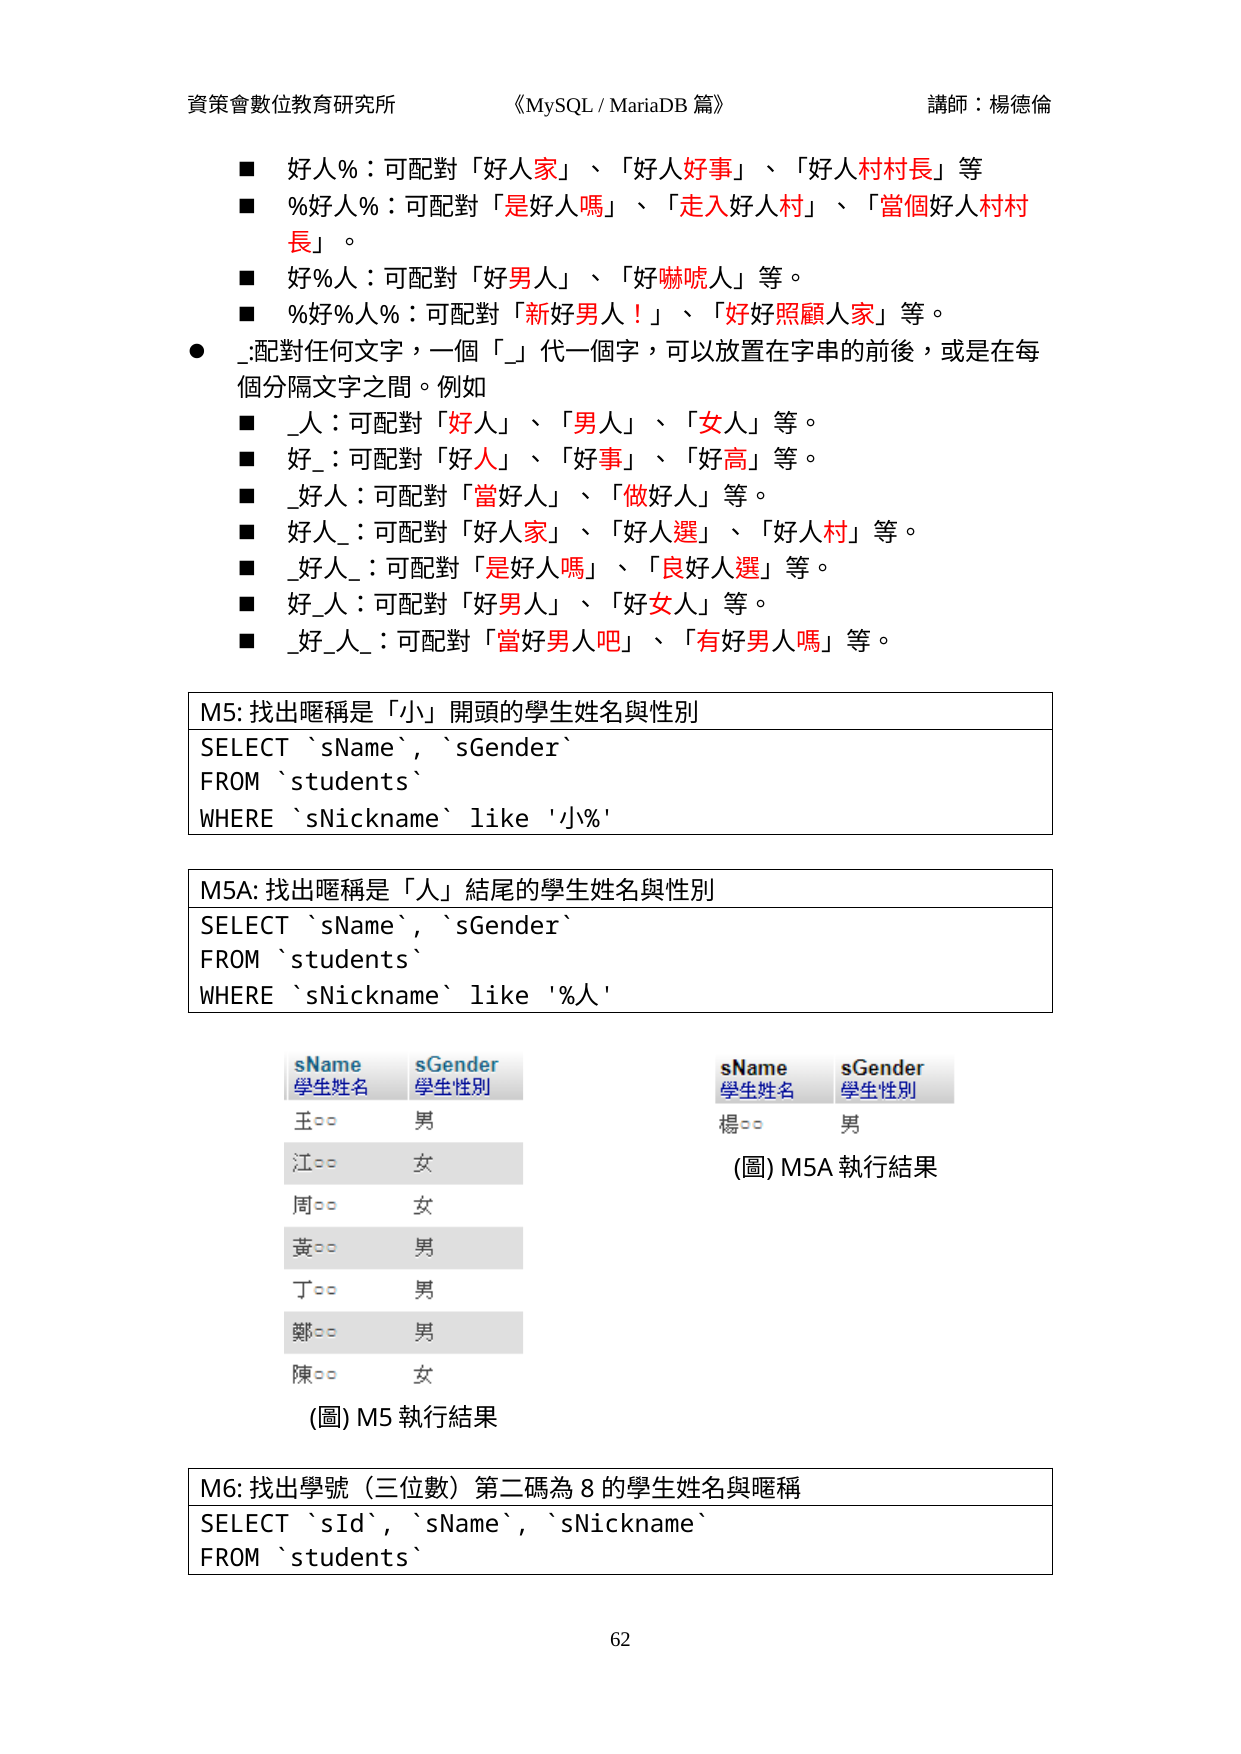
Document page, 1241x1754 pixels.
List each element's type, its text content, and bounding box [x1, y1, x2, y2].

picture [284, 1047, 524, 1398]
list %好人%：可配對「是好人嗎」、「走入好人村」、「當個好人村村長」。 [237, 186, 1053, 259]
list _好人：可配對「當好人」、「做好人」等。 [237, 476, 1053, 512]
list 好人_：可配對「好人家」、「好人選」、「好人村」等。 [237, 512, 1053, 549]
list 好_人：可配對「好男人」、「好女人」等。 [237, 585, 1053, 621]
list _好_人_：可配對「當好男人吧」、「有好男人嗎」等。 [237, 621, 1053, 657]
list 好_：可配對「好人」、「好事」、「好高」等。 [237, 440, 1053, 476]
list %好%人%：可配對「新好男人！」、「好好照顧人家」等。 [237, 295, 1053, 331]
table_header M5A: 找出暱稱是「人」結尾的學生姓名與性別 [189, 870, 1052, 907]
list 好人%：可配對「好人家」、「好人好事」、「好人村村長」等 [237, 150, 1053, 186]
table_header (圖) M5A執行結果 [620, 1047, 1052, 1433]
list 好%人：可配對「好男人」、「好嚇唬人」等。 [237, 259, 1053, 295]
picture [715, 1047, 956, 1148]
table_header (圖) M5執行結果 [188, 1047, 619, 1433]
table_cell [189, 1506, 1052, 1574]
list _人：可配對「好人」、「男人」、「女人」等。 [237, 404, 1053, 440]
list _:配對任何文字，一個「_」代一個字，可以放置在字串的前後，或是在每個分隔文字之間。例如 [187, 331, 1053, 404]
table_header M6: 找出學號（三位數）第二碼為 8 的學生姓名與暱稱 [189, 1469, 1052, 1505]
table_cell SELECT `sName`, `sGender` FROM `students` WHERE `sNickname` like '小%' [189, 730, 1052, 834]
table_header M5: 找出暱稱是「小」開頭的學生姓名與性別 [189, 693, 1052, 729]
list _好人_：可配對「是好人嗎」、「良好人選」等。 [237, 549, 1053, 585]
table_cell SELECT `sName`, `sGender` FROM `students` WHERE `sNickname` like '%人' [189, 908, 1052, 1012]
